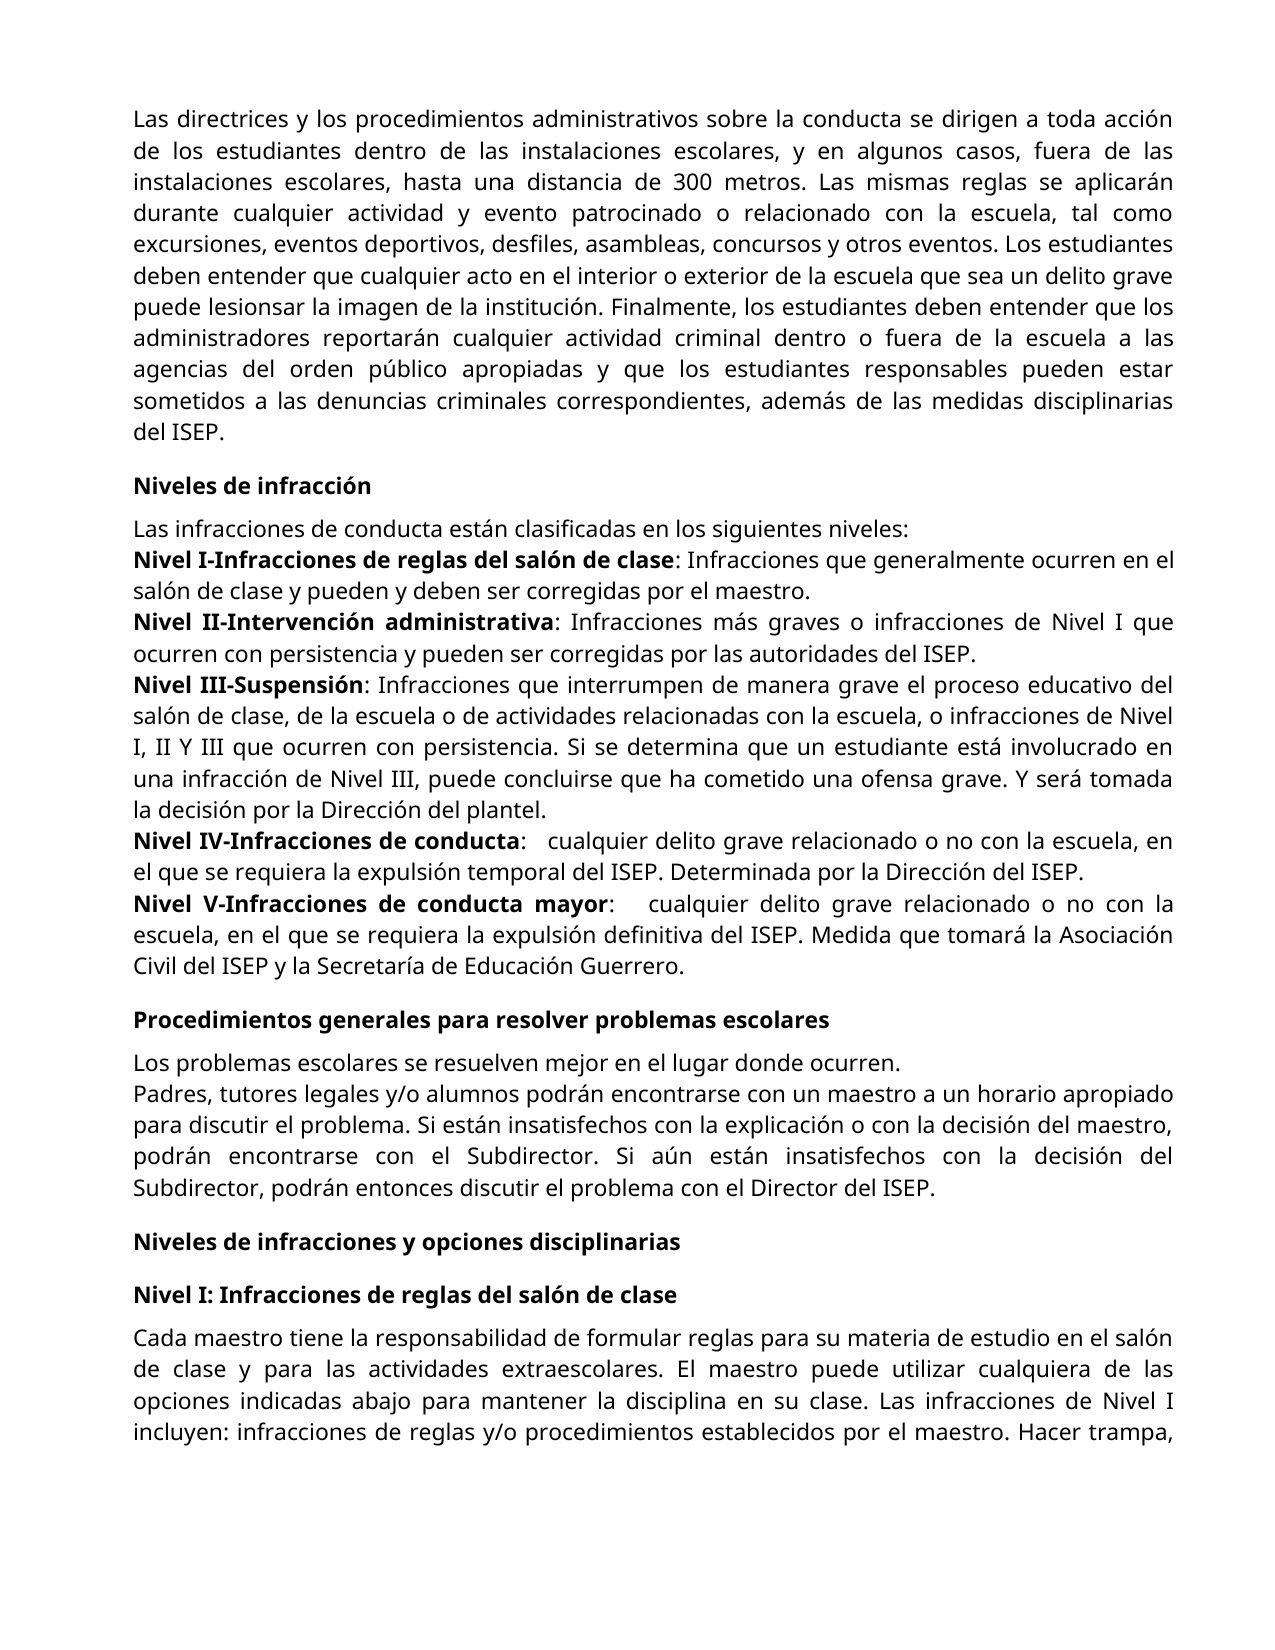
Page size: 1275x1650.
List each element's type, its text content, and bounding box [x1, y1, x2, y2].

text Procedimientos generales para resolver problemas escolares [133, 1004, 1175, 1035]
text Niveles de infracción [133, 470, 1175, 501]
text Nivel I: Infracciones de reglas del salón de clase [133, 1279, 1175, 1311]
text Las directrices y los procedimientos administrativos sobre la conducta se dirigen a toda acción de los estudiantes dentro de las instalaciones escolares, y en algunos casos, fuera de las instalaciones escolares, hasta una distancia de 300 metros. Las mismas reglas se aplicarán durante cualquier actividad y evento patrocinado o relacionado con la escuela, tal como excursiones, eventos deportivos, desfiles, asambleas, concursos y otros eventos. Los estudiantes deben entender que cualquier acto en el interior o exterior de la escuela que sea un delito grave puede lesionsar la imagen de la institución. Finalmente, los estudiantes deben entender que los administradores reportarán cualquier actividad criminal dentro o fuera de la escuela a las agencias del orden público apropiadas y que los estudiantes responsables pueden estar sometidos a las denuncias criminales correspondientes, además de las medidas disciplinarias del ISEP. [133, 103, 1175, 447]
text Nivel II-Intervención administrativa: Infracciones más graves o infracciones de Nivel I que ocurren con persistencia y pueden ser corregidas por las autoridades del ISEP. [133, 606, 1175, 669]
text Nivel III-Suspensión: Infracciones que interrumpen de manera grave el proceso educativo del salón de clase, de la escuela o de actividades relacionadas con la escuela, o infracciones de Nivel I, II Y III que ocurren con persistencia. Si se determina que un estudiante está involucrado en una infracción de Nivel III, puede concluirse que ha cometido una ofensa grave. Y será tomada la decisión por la Dirección del plantel. [133, 669, 1175, 825]
text Niveles de infracciones y opciones disciplinarias [133, 1226, 1175, 1257]
text Padres, tutores legales y/o alumnos podrán encontrarse con un maestro a un horario apropiado para discutir el problema. Si están insatisfechos con la explicación o con la decisión del maestro, podrán encontrarse con el Subdirector. Si aún están insatisfechos con la decisión del Subdirector, podrán entonces discutir el problema con el Director del ISEP. [133, 1078, 1175, 1203]
text Nivel IV-Infracciones de conducta: cualquier delito grave relacionado o no con la escuela, en el que se requiera la expulsión temporal del ISEP. Determinada por la Dirección del ISEP. [133, 825, 1175, 887]
text Los problemas escolares se resuelven mejor en el lugar donde ocurren. [133, 1047, 1175, 1078]
text Nivel I-Infracciones de reglas del salón de clase: Infracciones que generalmente ocurren en el salón de clase y pueden y deben ser corregidas por el maestro. [133, 544, 1175, 606]
text Nivel V-Infracciones de conducta mayor: cualquier delito grave relacionado o no con la escuela, en el que se requiera la expulsión definitiva del ISEP. Medida que tomará la Asociación Civil del ISEP y la Secretaría de Educación Guerrero. [133, 887, 1175, 981]
text Las infracciones de conducta están clasificadas en los siguientes niveles: [133, 512, 1175, 544]
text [133, 1322, 1175, 1447]
